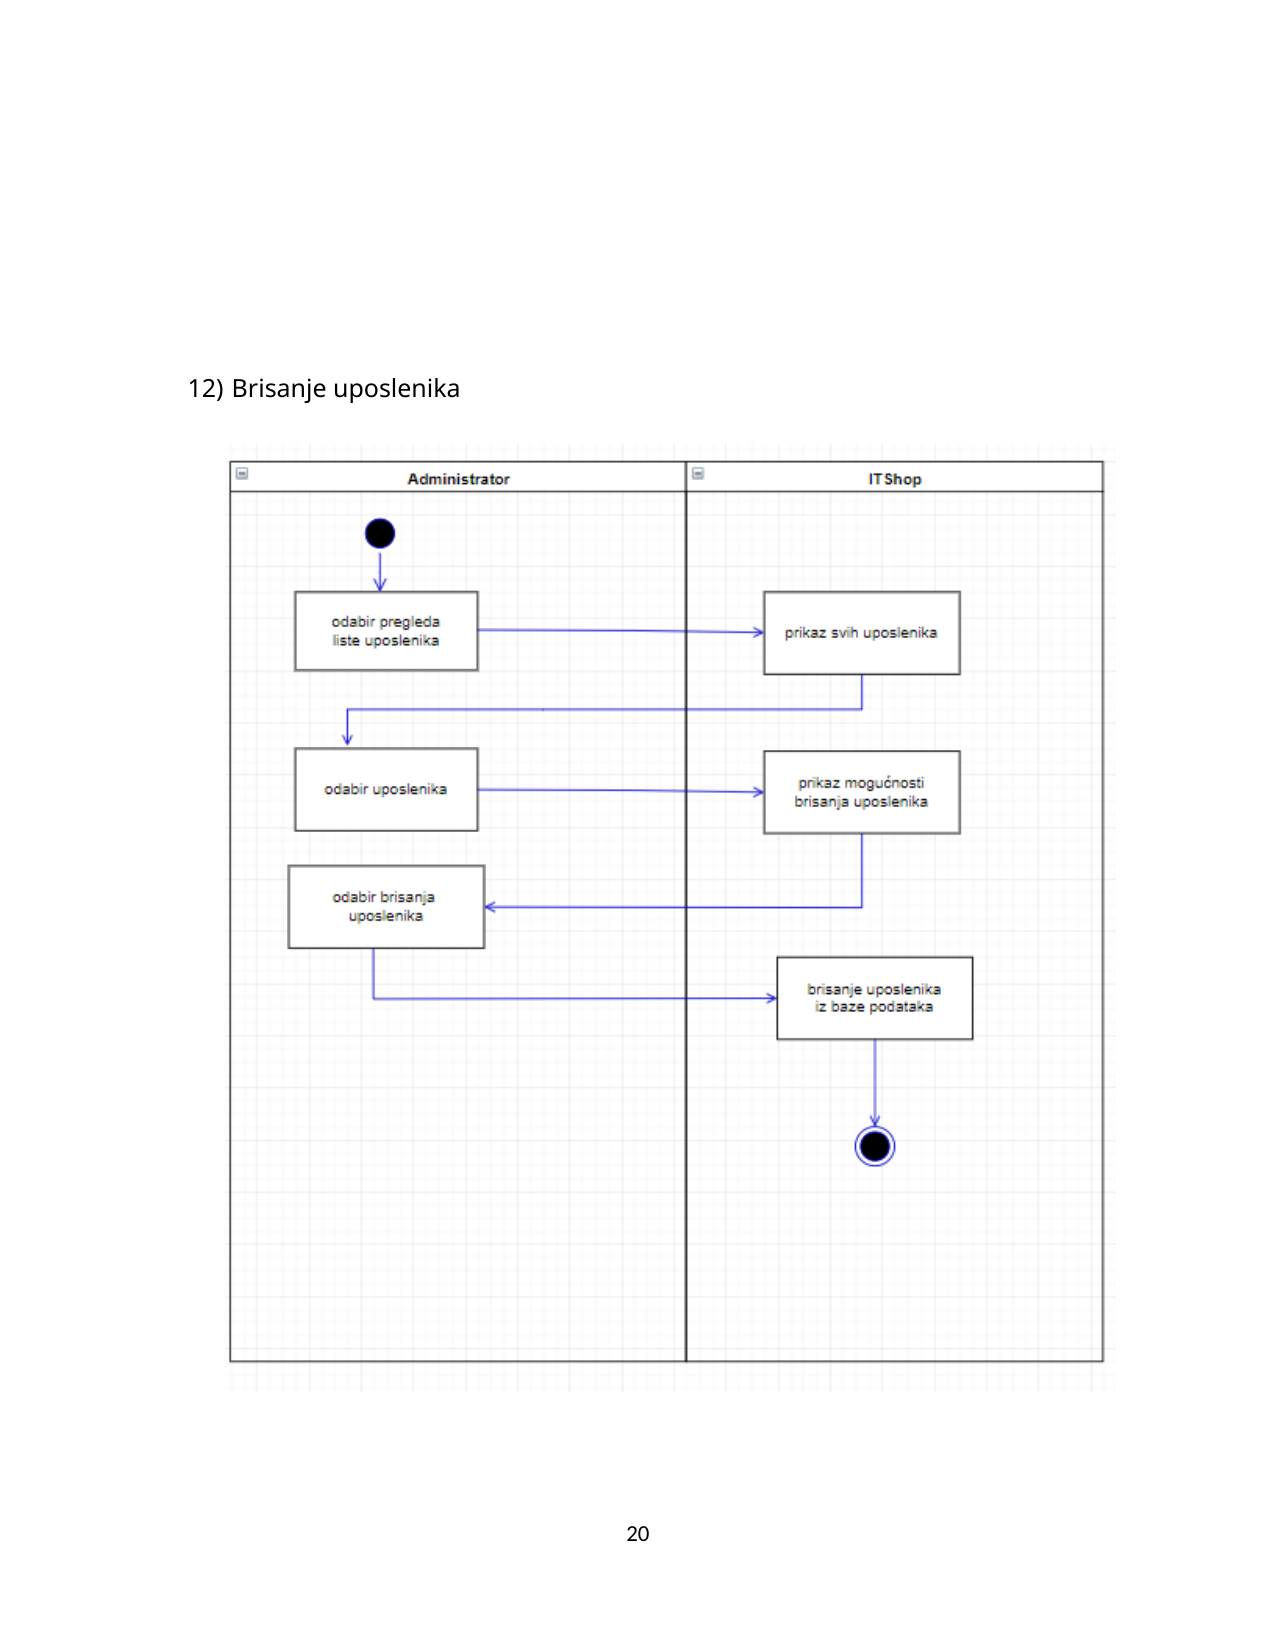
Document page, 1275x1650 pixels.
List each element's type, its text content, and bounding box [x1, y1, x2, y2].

picture [225, 444, 1116, 1392]
list Brisanje uposlenika [187, 371, 1125, 405]
